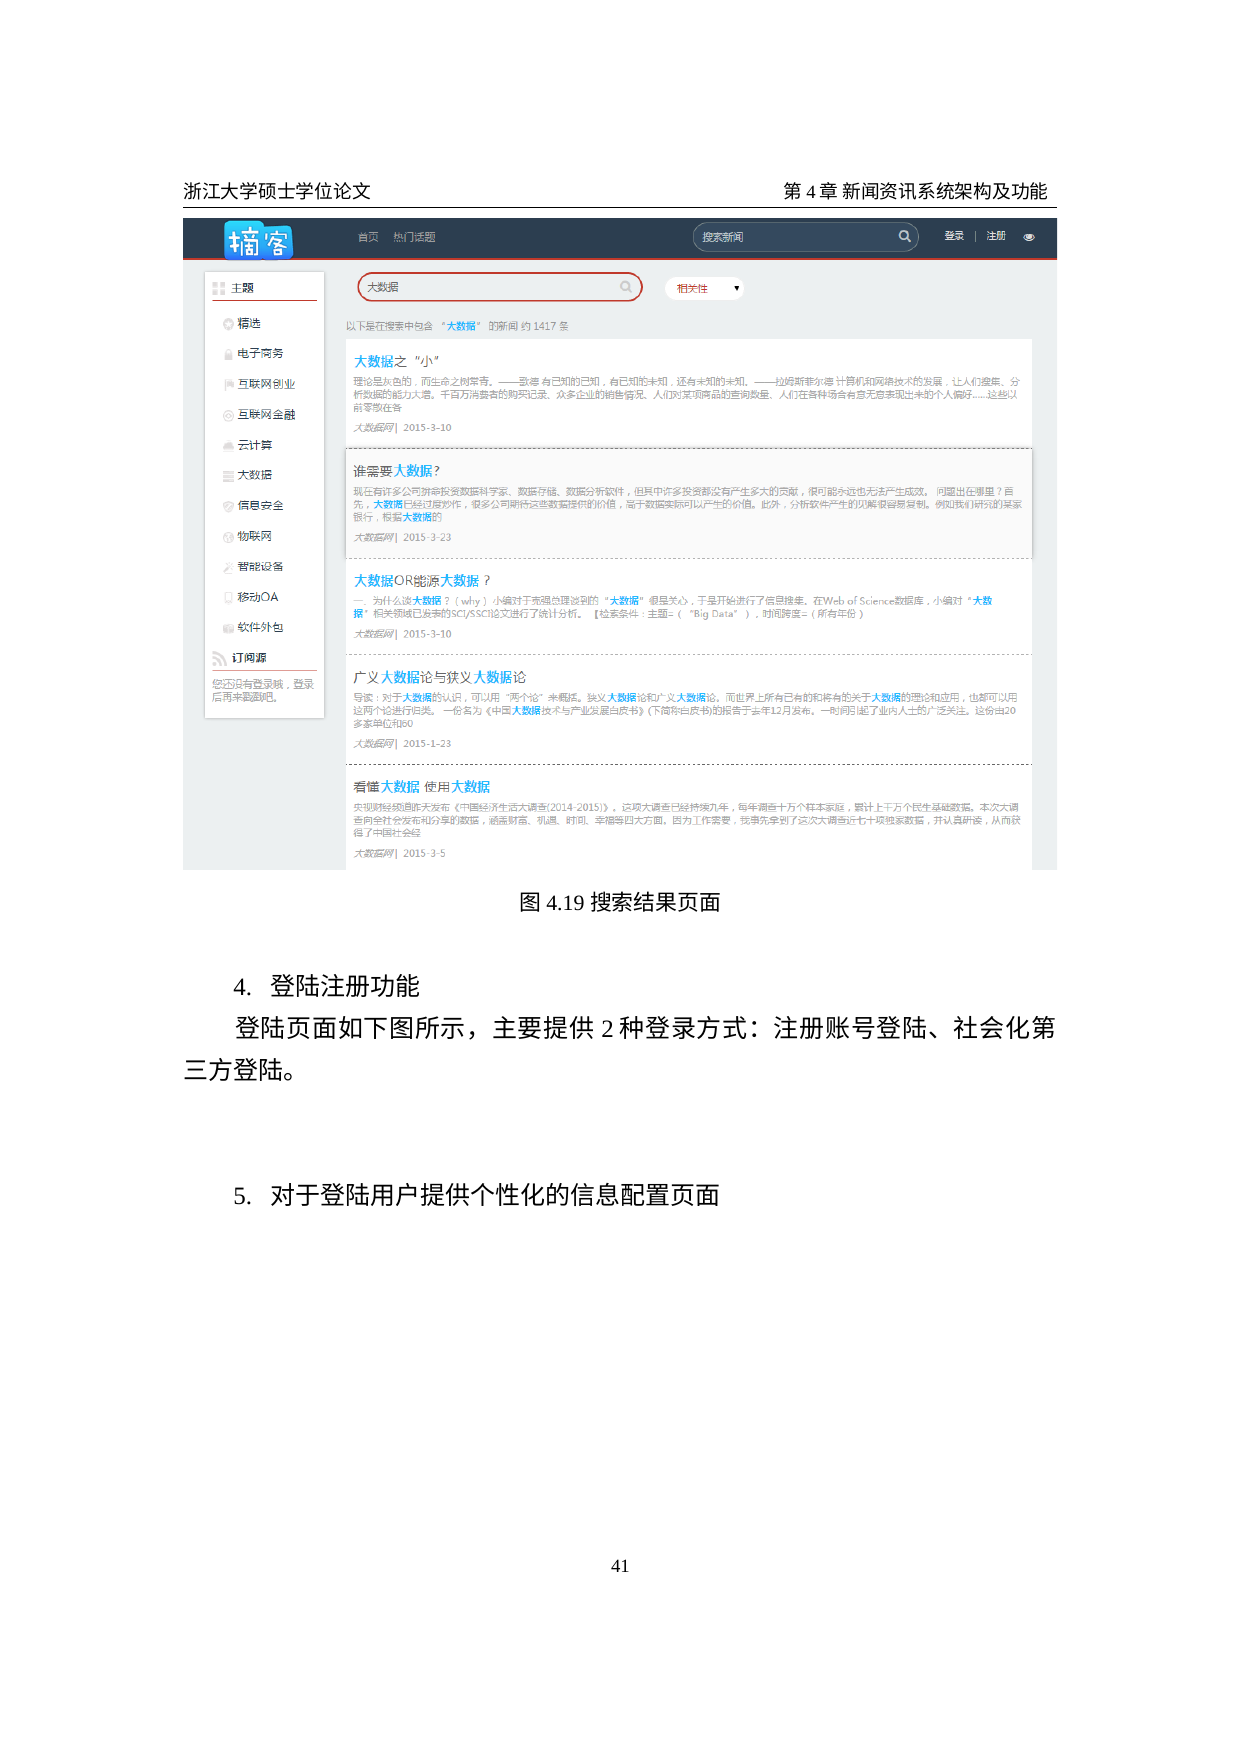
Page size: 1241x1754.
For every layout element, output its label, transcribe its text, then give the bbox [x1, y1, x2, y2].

picture [183, 218, 1058, 870]
text 登陆页面如下图所示，主要提供2种登录方式：注册账号登陆、社会化第三方登陆。 [183, 1004, 1057, 1087]
list 对于登陆用户提供个性化的信息配置页面 [233, 1171, 1057, 1212]
list 登陆注册功能 [233, 962, 1057, 1004]
